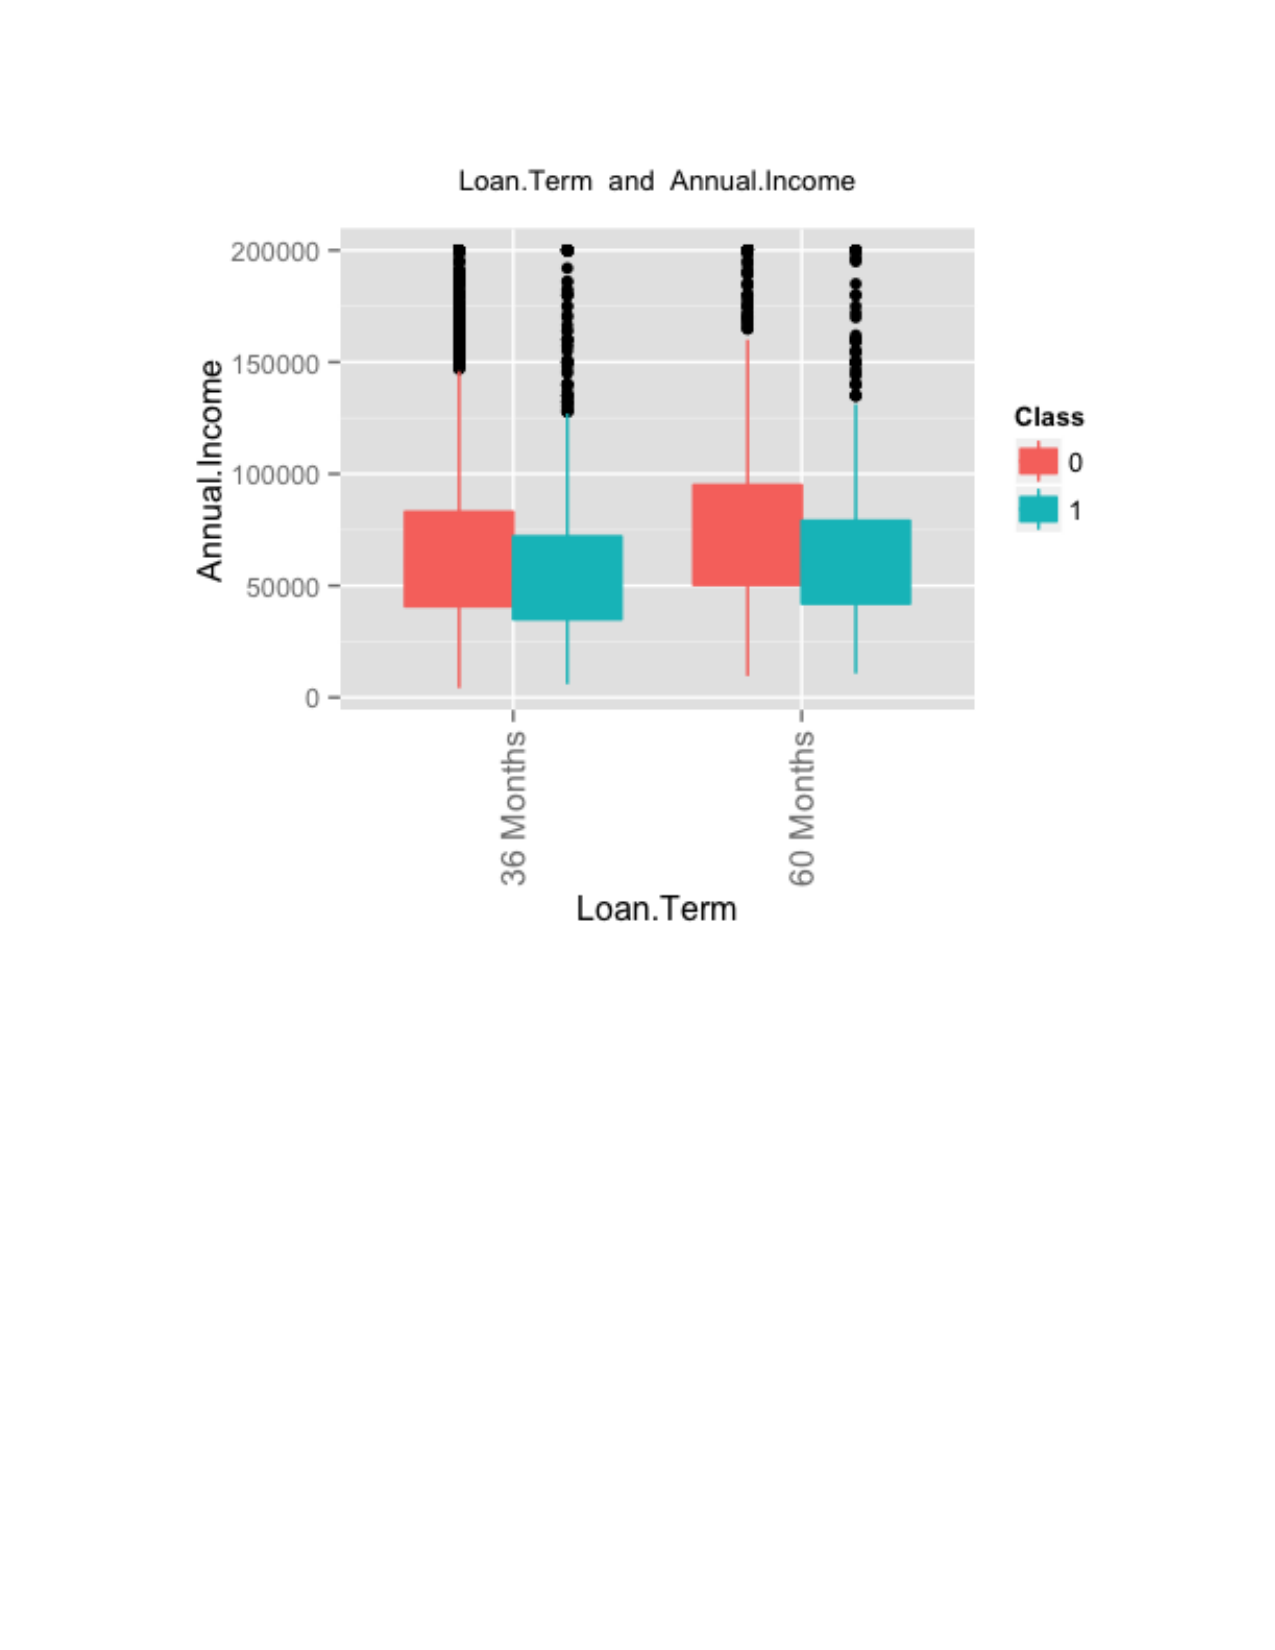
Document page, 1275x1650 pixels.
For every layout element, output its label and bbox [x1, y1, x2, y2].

picture [168, 150, 1169, 950]
